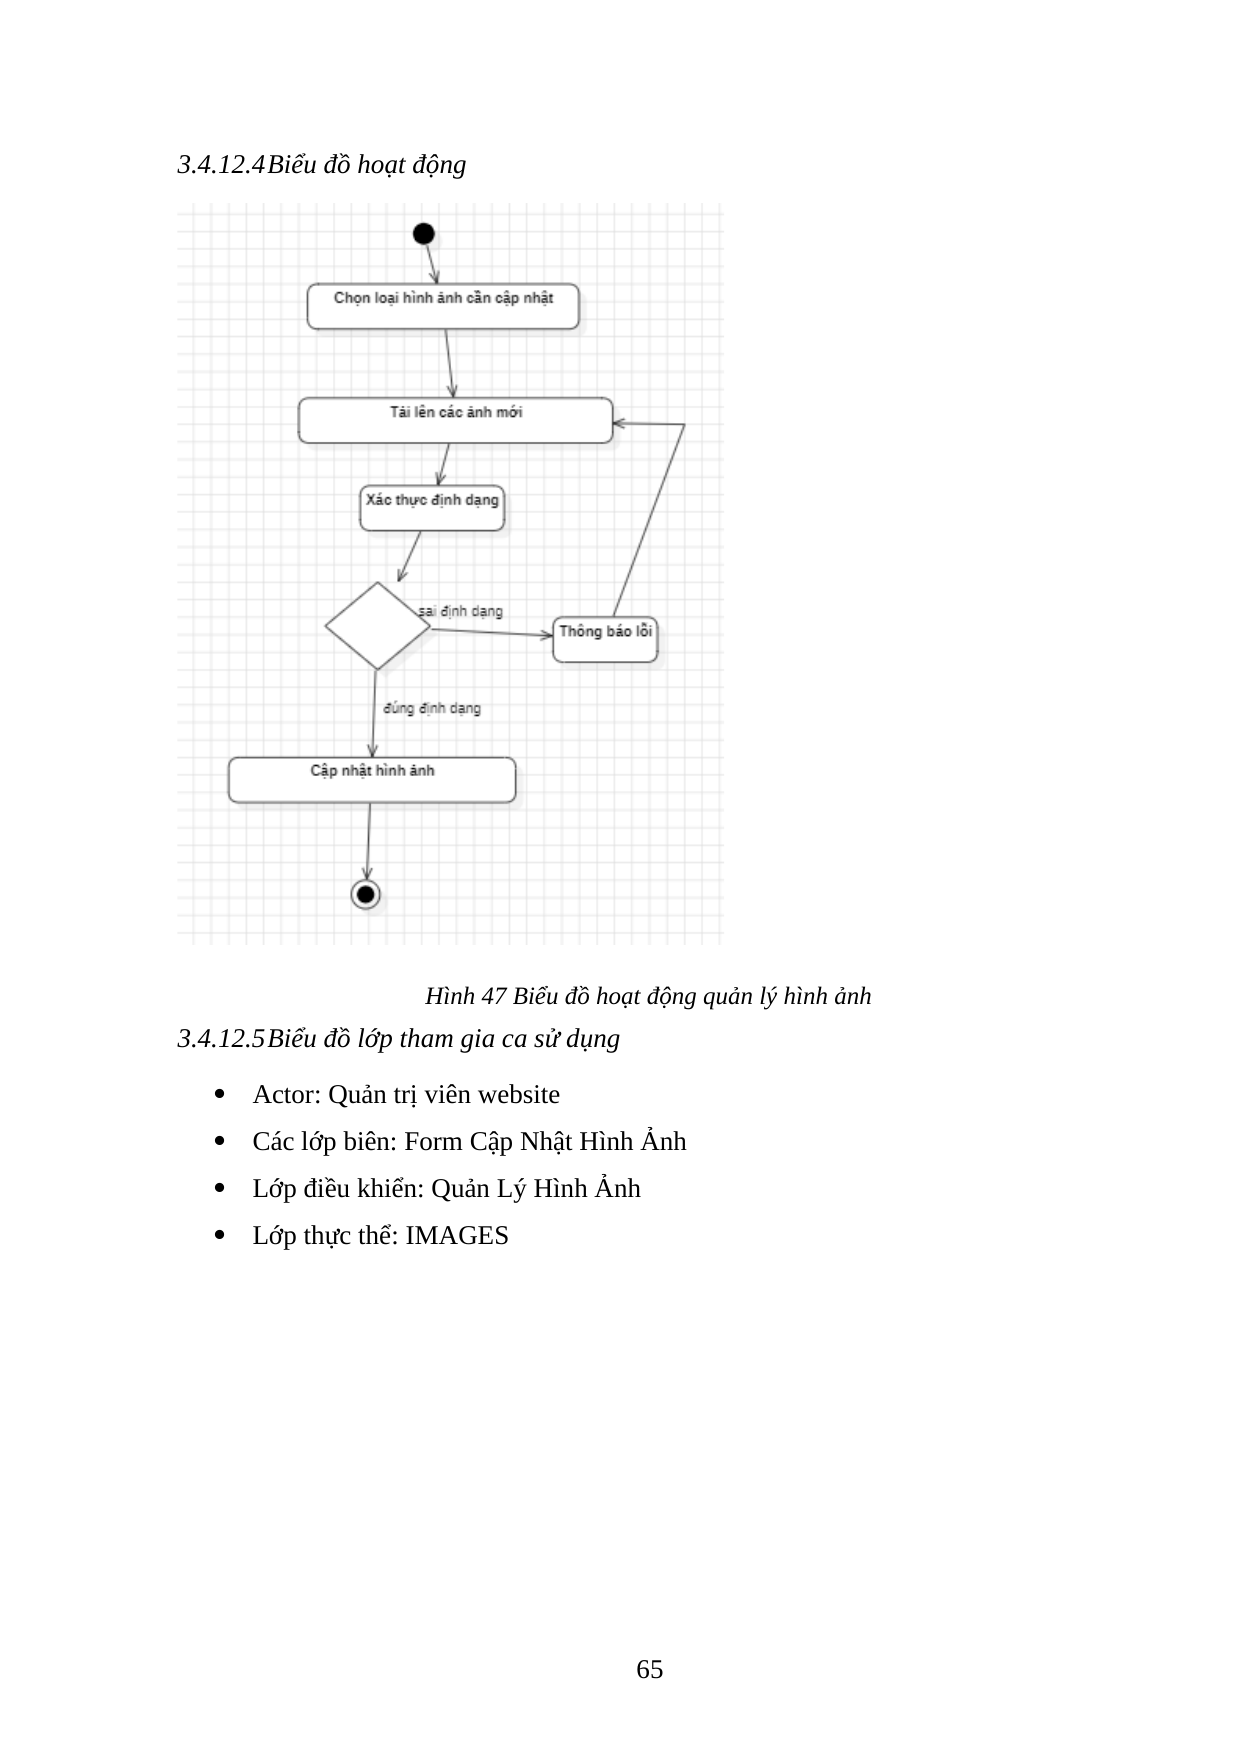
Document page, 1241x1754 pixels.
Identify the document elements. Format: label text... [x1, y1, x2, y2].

list Actor: Quản trị viên website [215, 1078, 1122, 1109]
list Lớp thực thể: IMAGES [215, 1219, 1122, 1250]
list Các lớp biên: Form Cập Nhật Hình Ảnh [215, 1125, 1122, 1156]
picture [177, 203, 725, 945]
subtitle Biểu đồ lớp tham gia ca sử dụng [177, 1022, 1122, 1053]
text Hình 47 Biểu đồ hoạt động quản lý hình ảnh [177, 981, 1122, 1010]
list Lớp điều khiển: Quản Lý Hình Ảnh [215, 1172, 1122, 1203]
subtitle Biểu đồ hoạt động [177, 148, 1122, 179]
